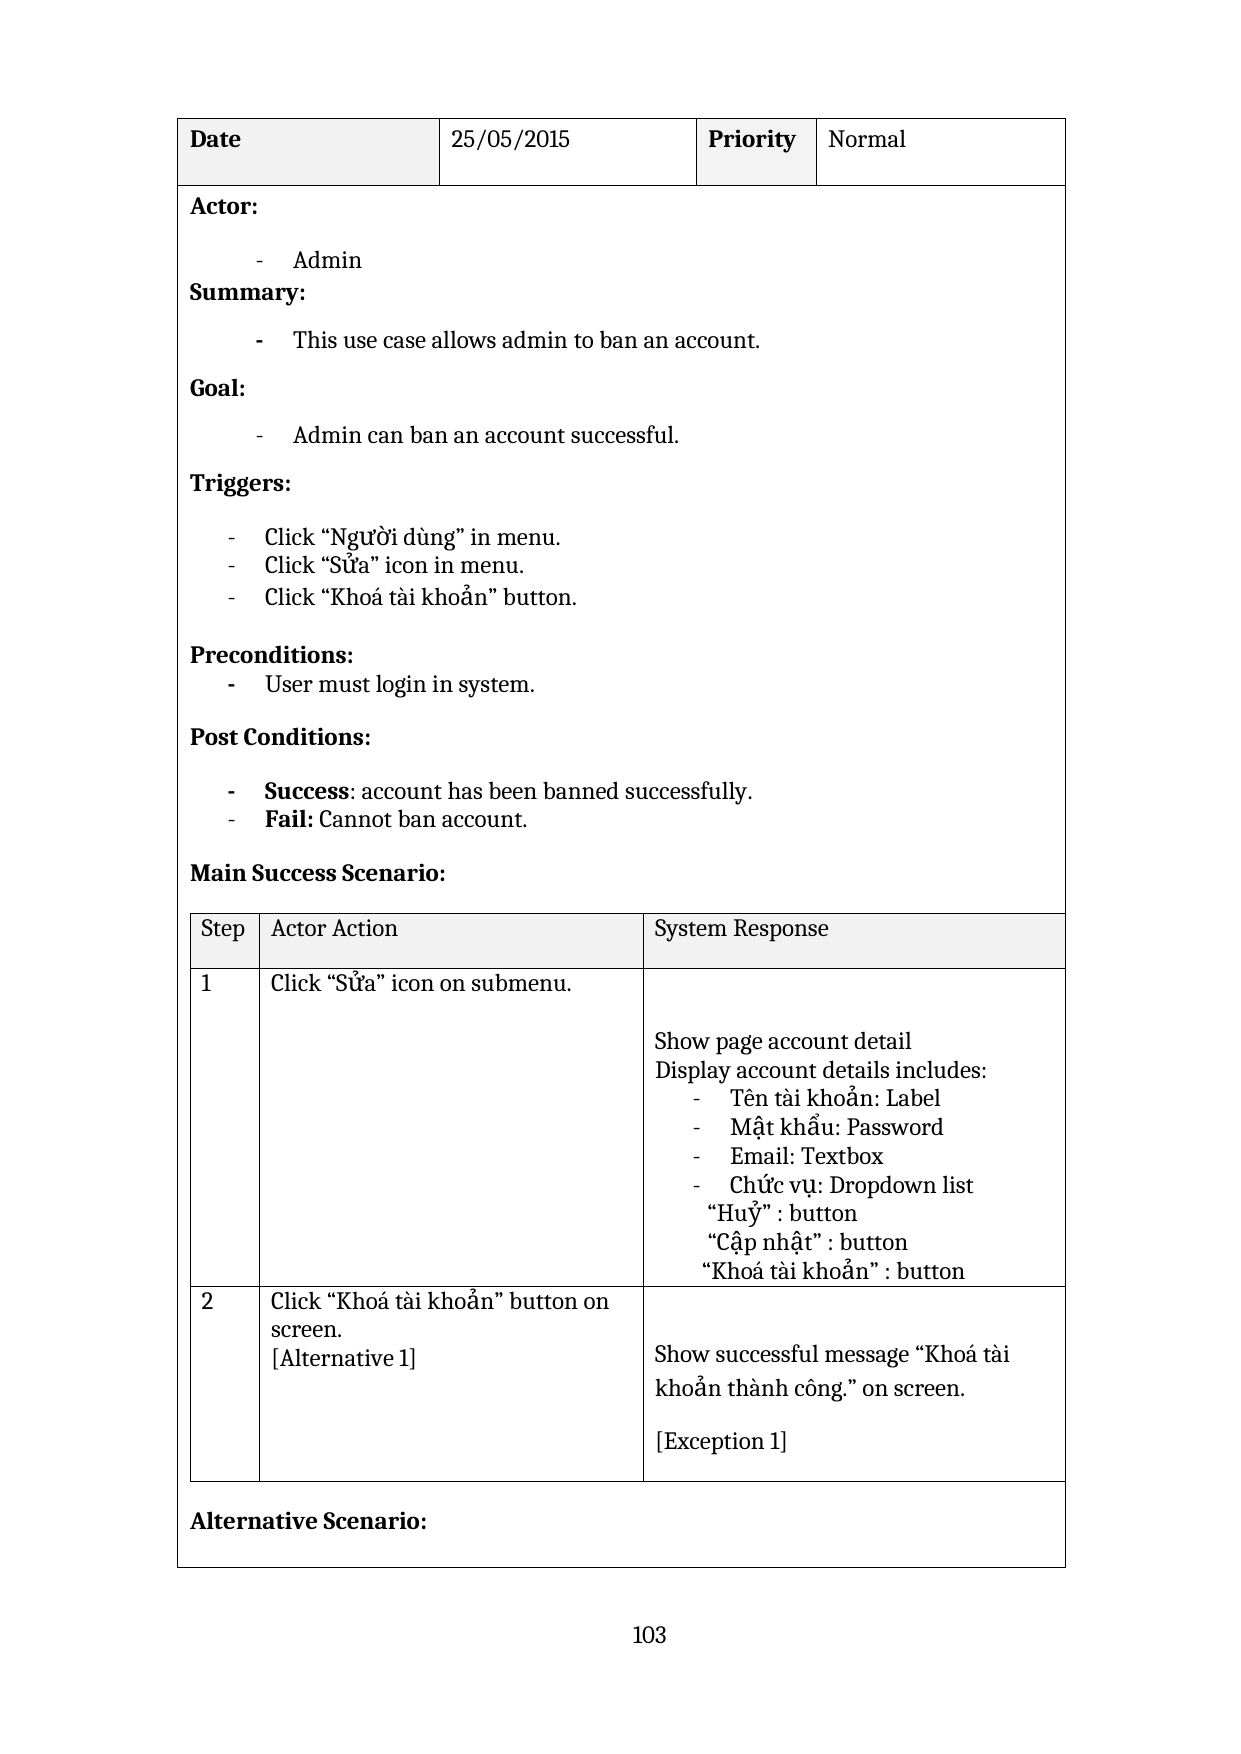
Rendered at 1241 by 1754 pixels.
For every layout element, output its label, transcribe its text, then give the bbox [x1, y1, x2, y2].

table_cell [178, 186, 1065, 1567]
table_cell 25/05/2015 [440, 119, 696, 185]
table_cell Priority [697, 119, 816, 185]
table_cell Normal [817, 119, 1065, 185]
table_cell Date [178, 119, 439, 185]
